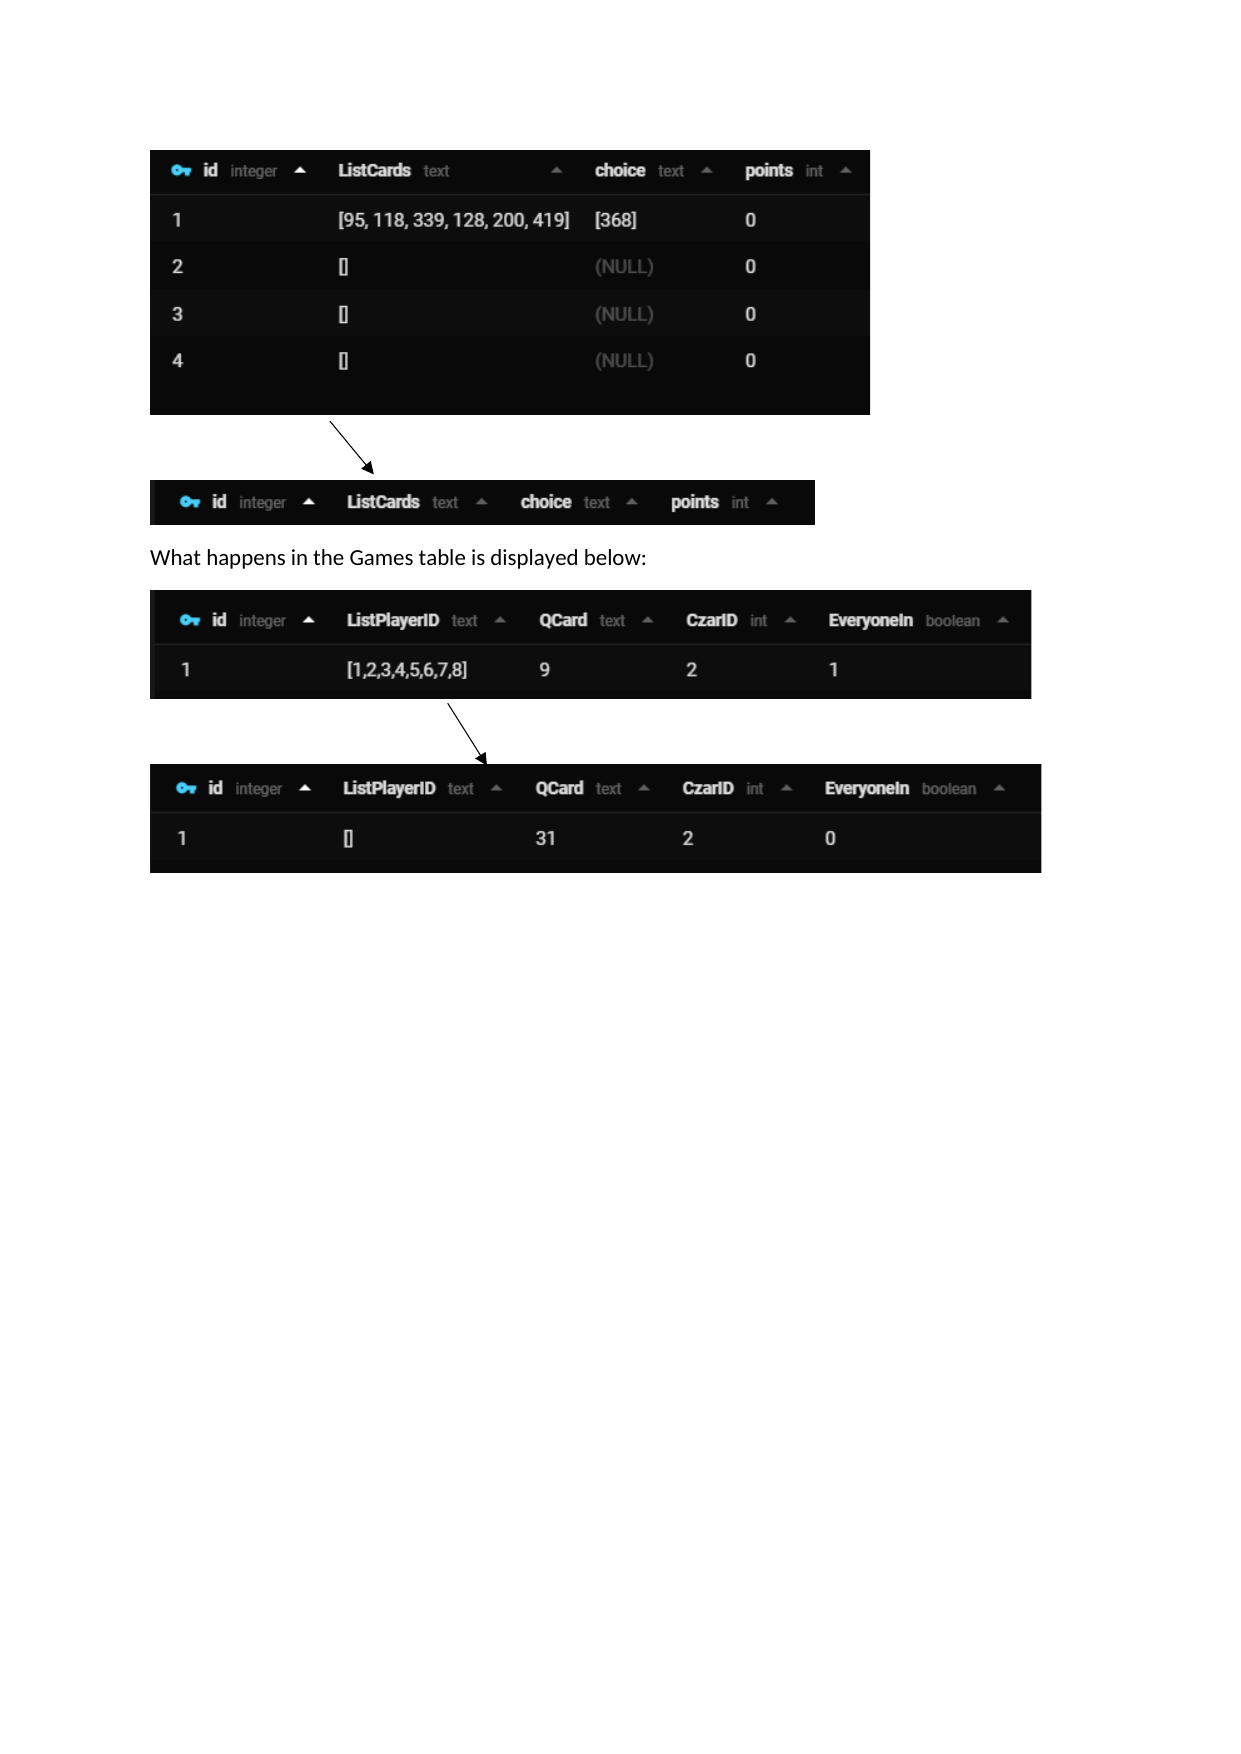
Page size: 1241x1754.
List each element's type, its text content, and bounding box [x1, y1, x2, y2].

picture [150, 590, 1032, 699]
picture [150, 150, 871, 415]
picture [150, 764, 1042, 873]
picture [150, 480, 815, 525]
text What happens in the Games table is displayed below: [150, 543, 1090, 571]
